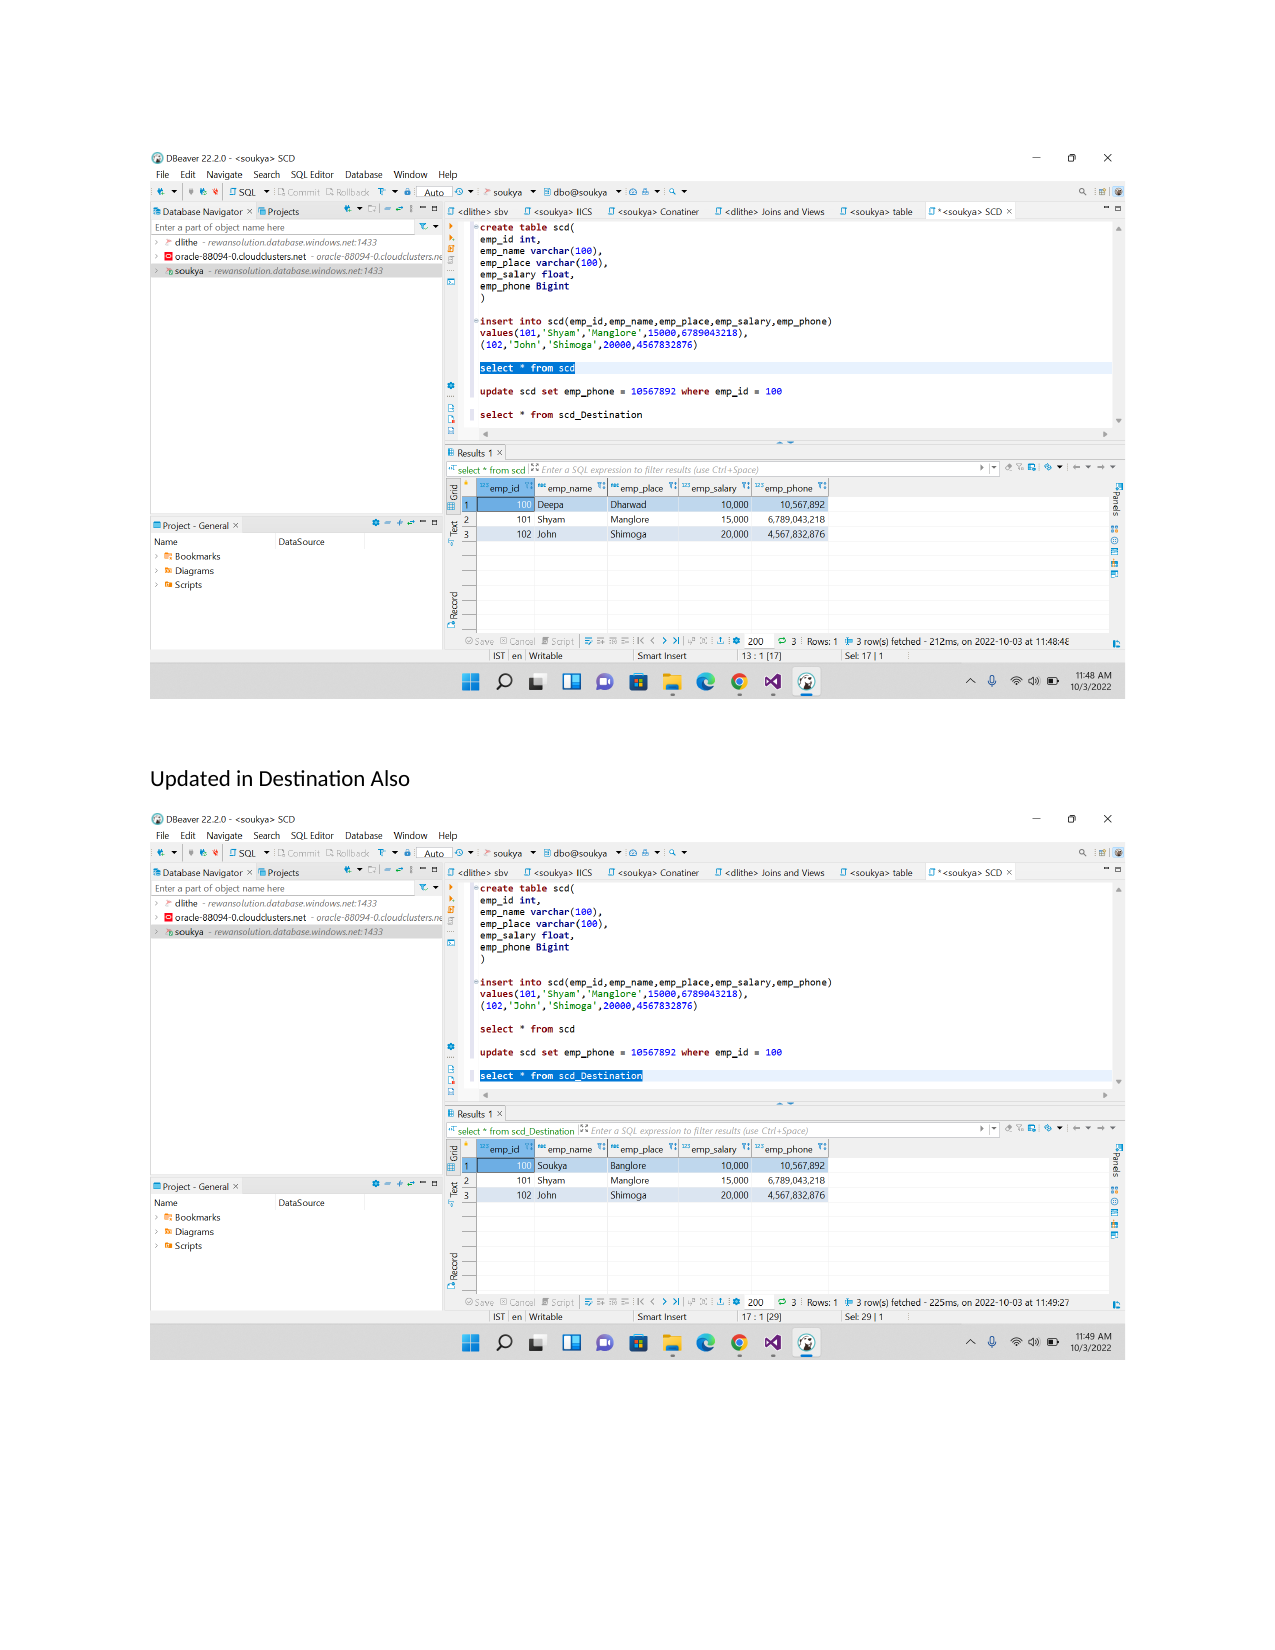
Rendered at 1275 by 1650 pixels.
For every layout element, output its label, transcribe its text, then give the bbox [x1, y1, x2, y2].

picture [150, 811, 1125, 1360]
picture [150, 150, 1125, 699]
text Updated in Destination Also [150, 764, 1125, 792]
